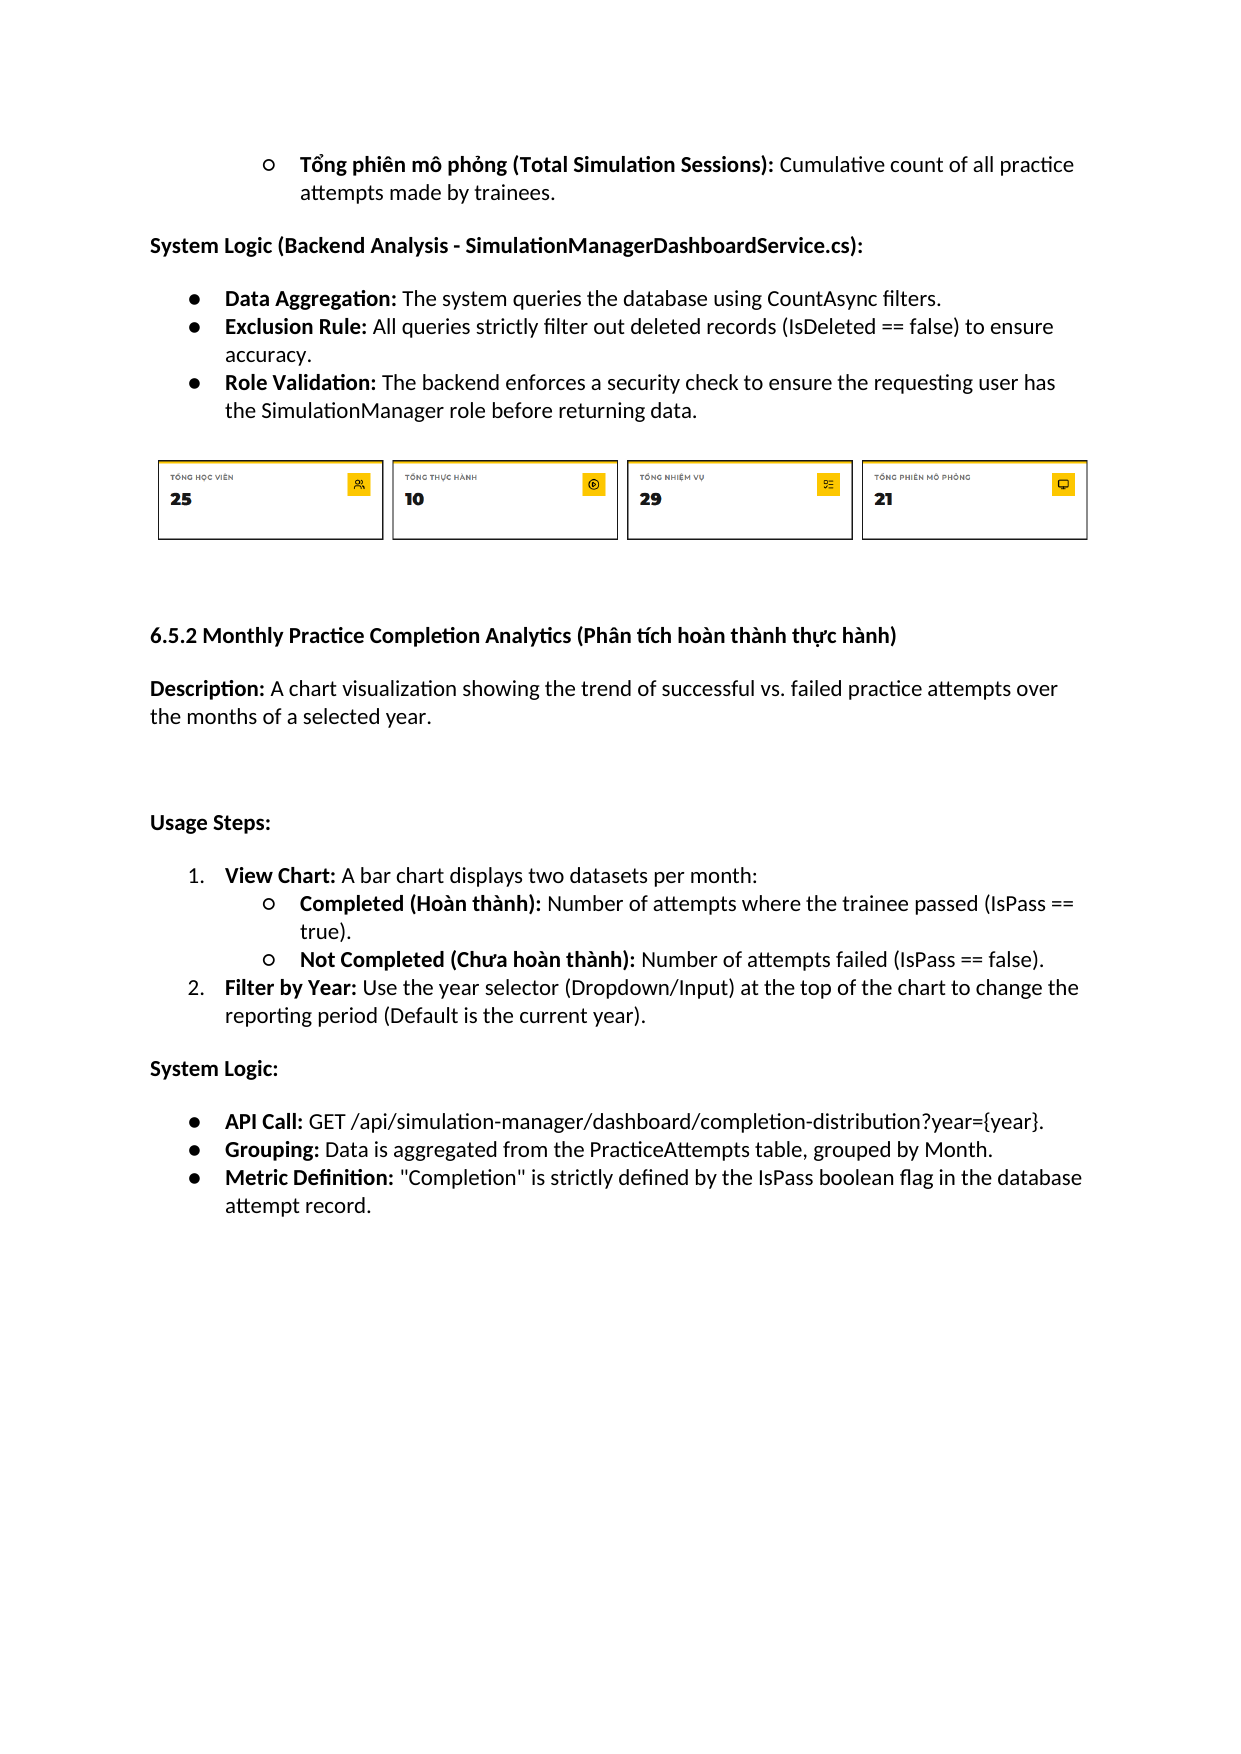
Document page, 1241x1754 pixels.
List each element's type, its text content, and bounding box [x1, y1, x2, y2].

list Grouping: Data is aggregated from the PracticeAttempts table, grouped by Month. [187, 1135, 1093, 1163]
subtitle 6.5.2 Monthly Practice Completion Analytics (Phân tích hoàn thành thực hành) [150, 621, 1093, 649]
picture [150, 449, 1093, 547]
list Tổng phiên mô phỏng (Total Simulation Sessions): Cumulative count of all practice attempts made by trainees. [262, 150, 1093, 206]
list Metric Definition: "Completion" is strictly defined by the IsPass boolean flag in the database attempt record. [187, 1163, 1093, 1219]
text Description: A chart visualization showing the trend of successful vs. failed practice attempts over the months of a selected year. [150, 674, 1093, 730]
list View Chart: A bar chart displays two datasets per month: [187, 861, 1093, 889]
list Role Validation: The backend enforces a security check to ensure the requesting user has the SimulationManager role before returning data. [187, 368, 1093, 424]
list API Call: GET /api/simulation-manager/dashboard/completion-distribution?year={year}. [187, 1107, 1093, 1135]
list Completed (Hoàn thành): Number of attempts where the trainee passed (IsPass == true). [262, 889, 1093, 945]
text System Logic (Backend Analysis - SimulationManagerDashboardService.cs): [150, 231, 1093, 259]
text System Logic: [150, 1054, 1093, 1082]
list Data Aggregation: The system queries the database using CountAsync filters. [187, 284, 1093, 312]
text Usage Steps: [150, 808, 1093, 836]
list Exclusion Rule: All queries strictly filter out deleted records (IsDeleted == false) to ensure accuracy. [187, 312, 1093, 368]
list Filter by Year: Use the year selector (Dropdown/Input) at the top of the chart to change the reporting period (Default is the current year). [187, 973, 1093, 1029]
list Not Completed (Chưa hoàn thành): Number of attempts failed (IsPass == false). [262, 945, 1093, 973]
